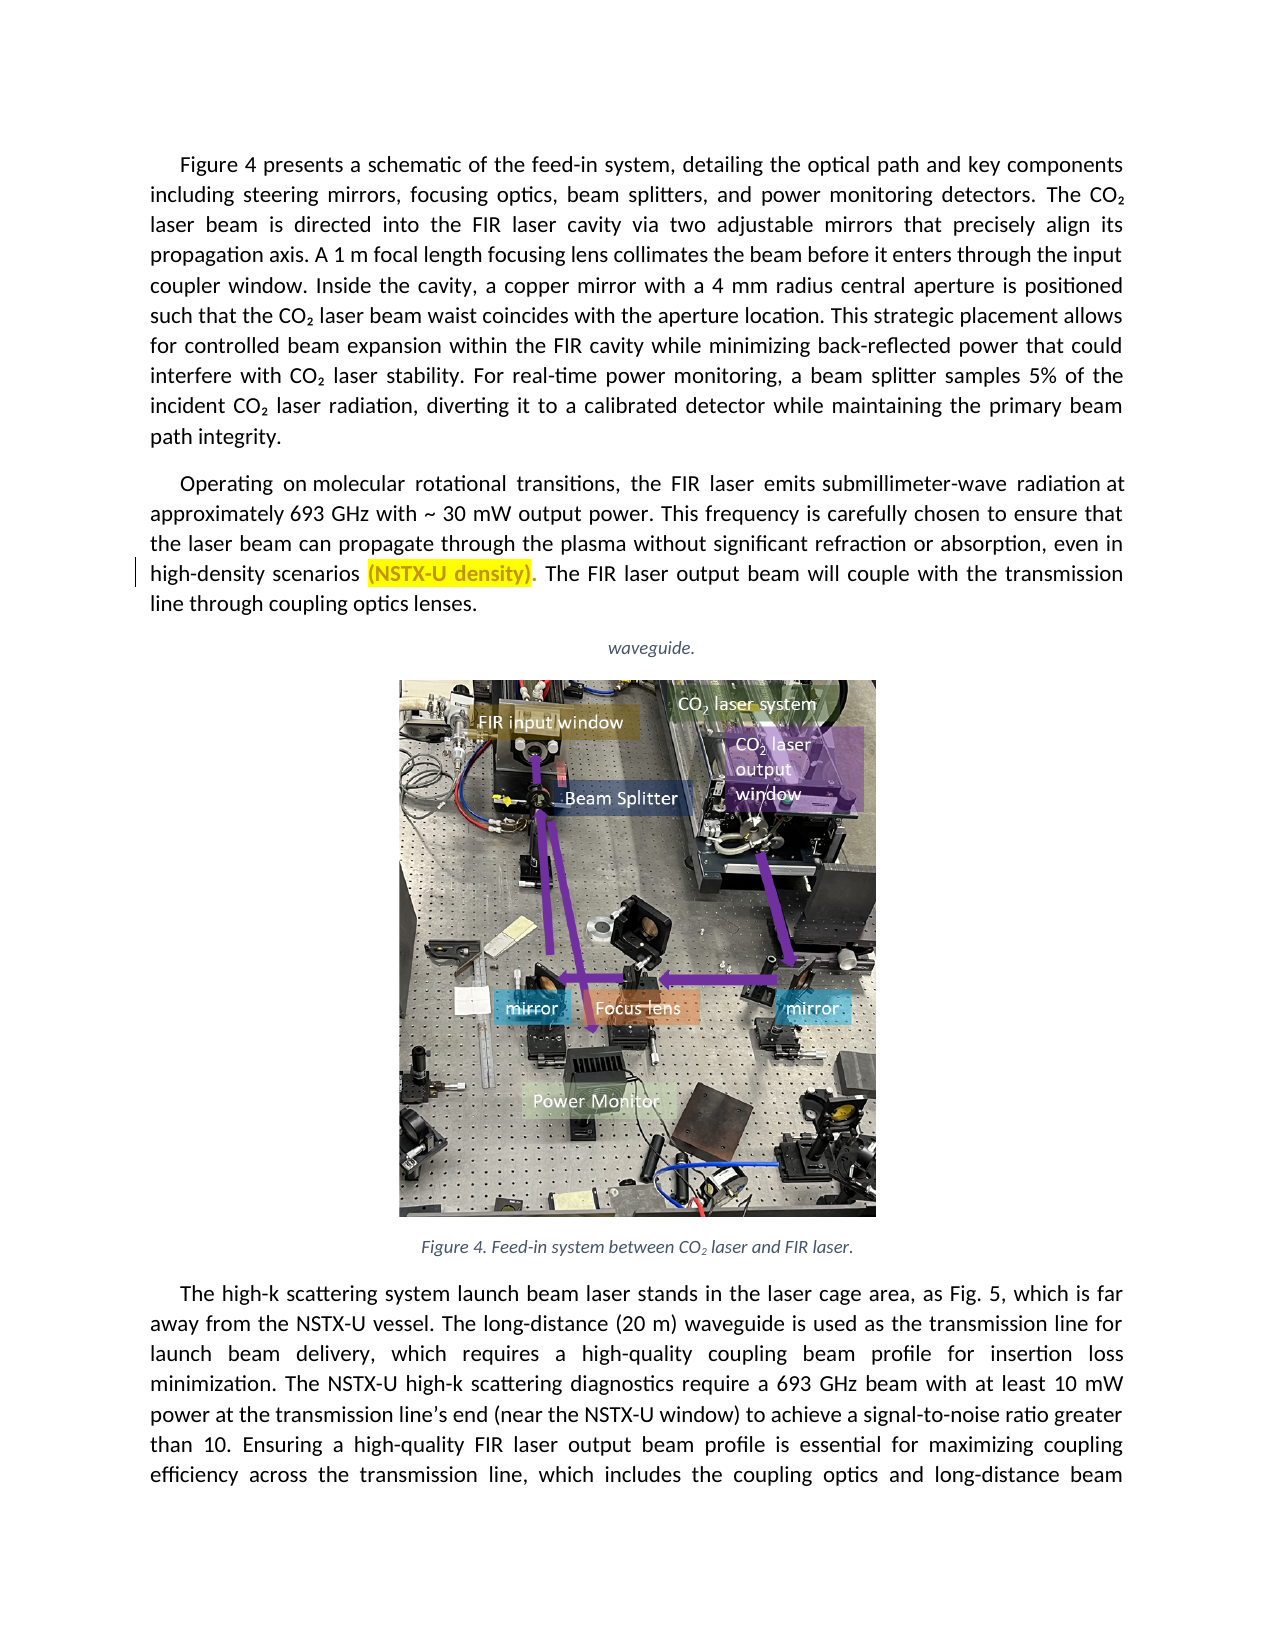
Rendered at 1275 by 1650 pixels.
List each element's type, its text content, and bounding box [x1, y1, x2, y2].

picture [399, 680, 876, 1217]
text Figure 4 presents a schematic of the feed-in system, detailing the optical path and key components including steering mirrors, focusing optics, beam splitters, and power monitoring detectors. The CO₂ laser beam is directed into the FIR laser cavity via two adjustable mirrors that precisely align its propagation axis. A 1 m focal length focusing lens collimates the beam before it enters through the input coupler window. Inside the cavity, a copper mirror with a 4 mm radius central aperture is positioned such that the CO₂ laser beam waist coincides with the aperture location. This strategic placement allows for controlled beam expansion within the FIR cavity while minimizing back-reflected power that could interfere with CO₂ laser stability. For real-time power monitoring, a beam splitter samples 5% of the incident CO₂ laser radiation, diverting it to a calibrated detector while maintaining the primary beam path integrity. [150, 150, 1125, 450]
text Figure 4. Feed-in system between CO2 laser and FIR laser. [150, 1235, 1125, 1258]
text waveguide. [150, 636, 1125, 659]
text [150, 1279, 1125, 1488]
text Operating on molecular rotational transitions, the FIR laser emits submillimeter-wave radiation at approximately 693 GHz with ~ 30 mW output power. This frequency is carefully chosen to ensure that the laser beam can propagate through the plasma without significant refraction or absorption, even in high-density scenarios (NSTX-U density). The FIR laser output beam will couple with the transmission line through coupling optics lenses. [150, 469, 1125, 618]
